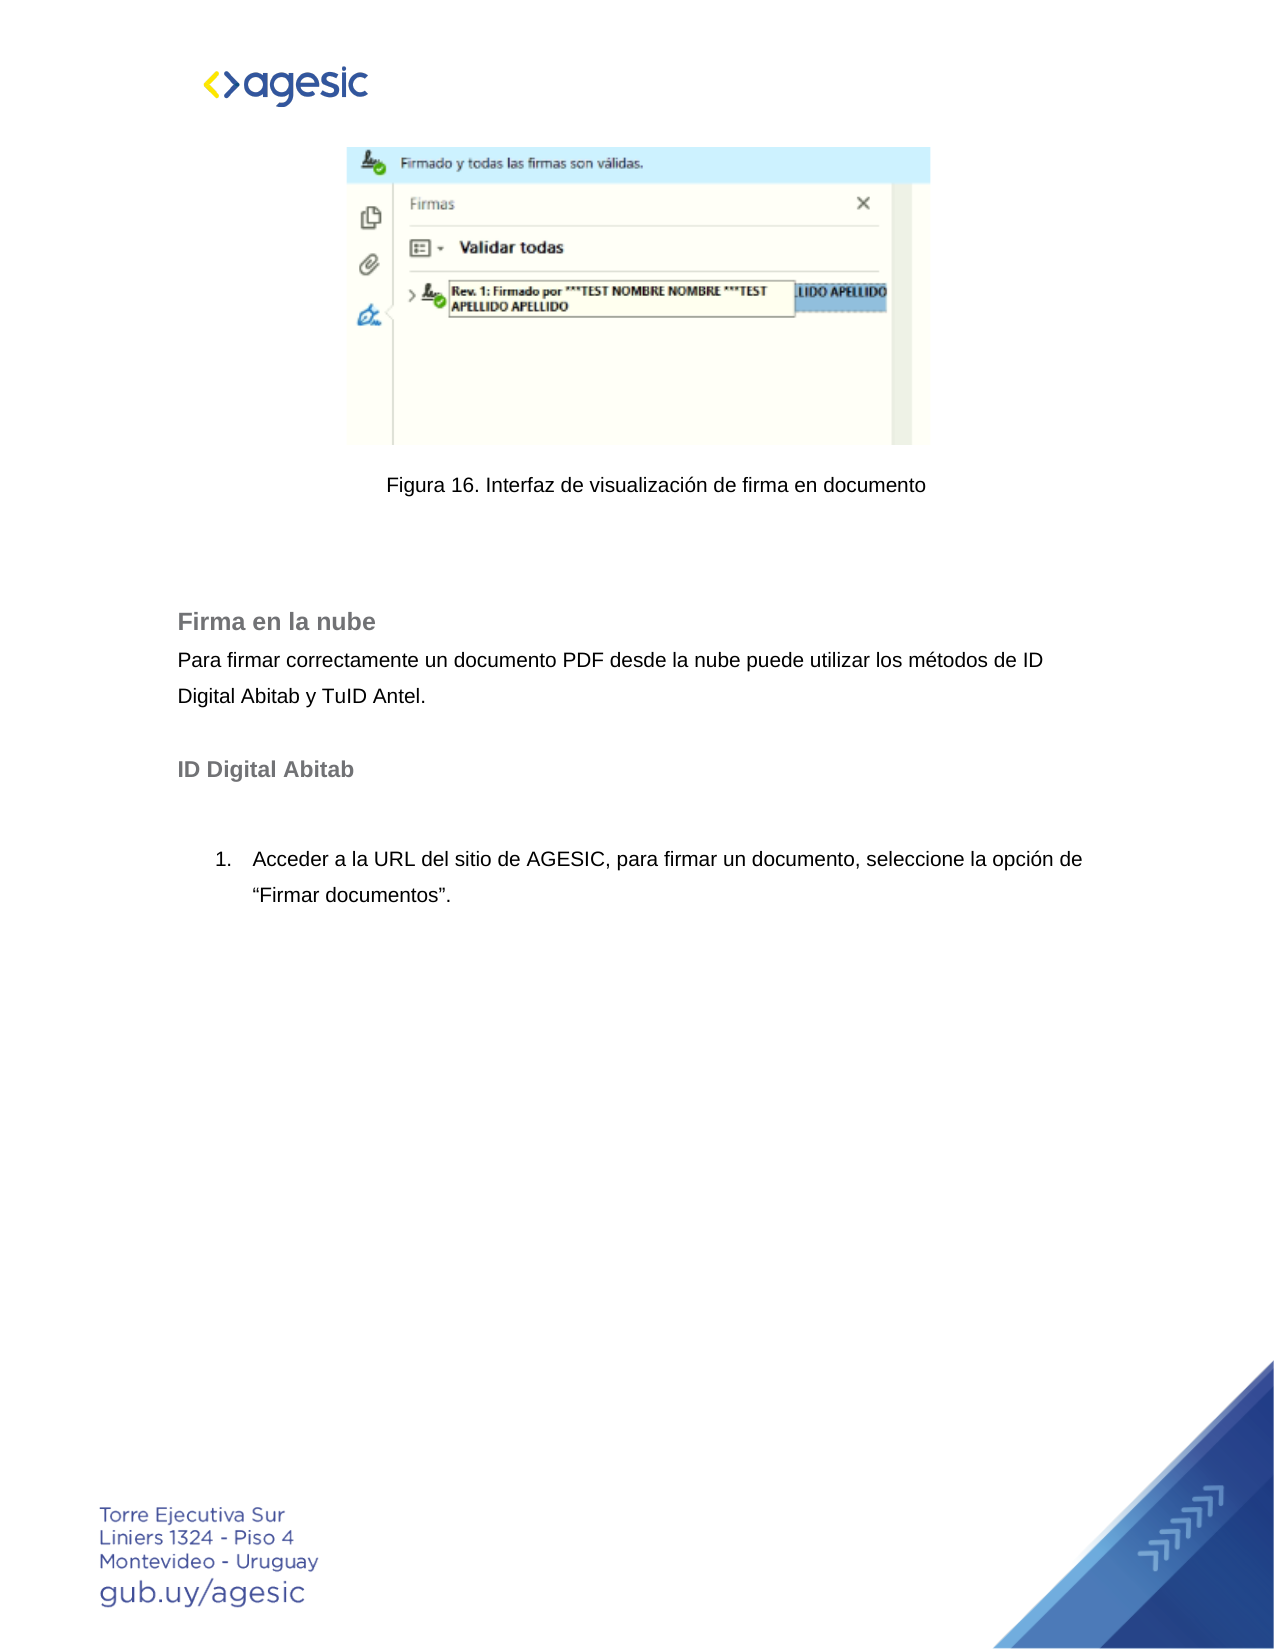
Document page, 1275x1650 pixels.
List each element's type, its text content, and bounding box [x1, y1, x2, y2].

text Para firmar correctamente un documento PDF desde la nube puede utilizar los métodos de ID Digital Abitab y TuID Antel. [177, 648, 1098, 708]
text Figura 16. Interfaz de visualización de firma en documento [215, 473, 1098, 497]
picture [344, 147, 931, 445]
picture [0, 1359, 1274, 1649]
subtitle ID Digital Abitab [177, 756, 1098, 782]
subtitle Firma en la nube [177, 607, 1098, 636]
list Acceder a la URL del sitio de AGESIC, para firmar un documento, seleccione la opción de “Firmar documentos”. [215, 847, 1098, 907]
picture [188, 58, 385, 112]
